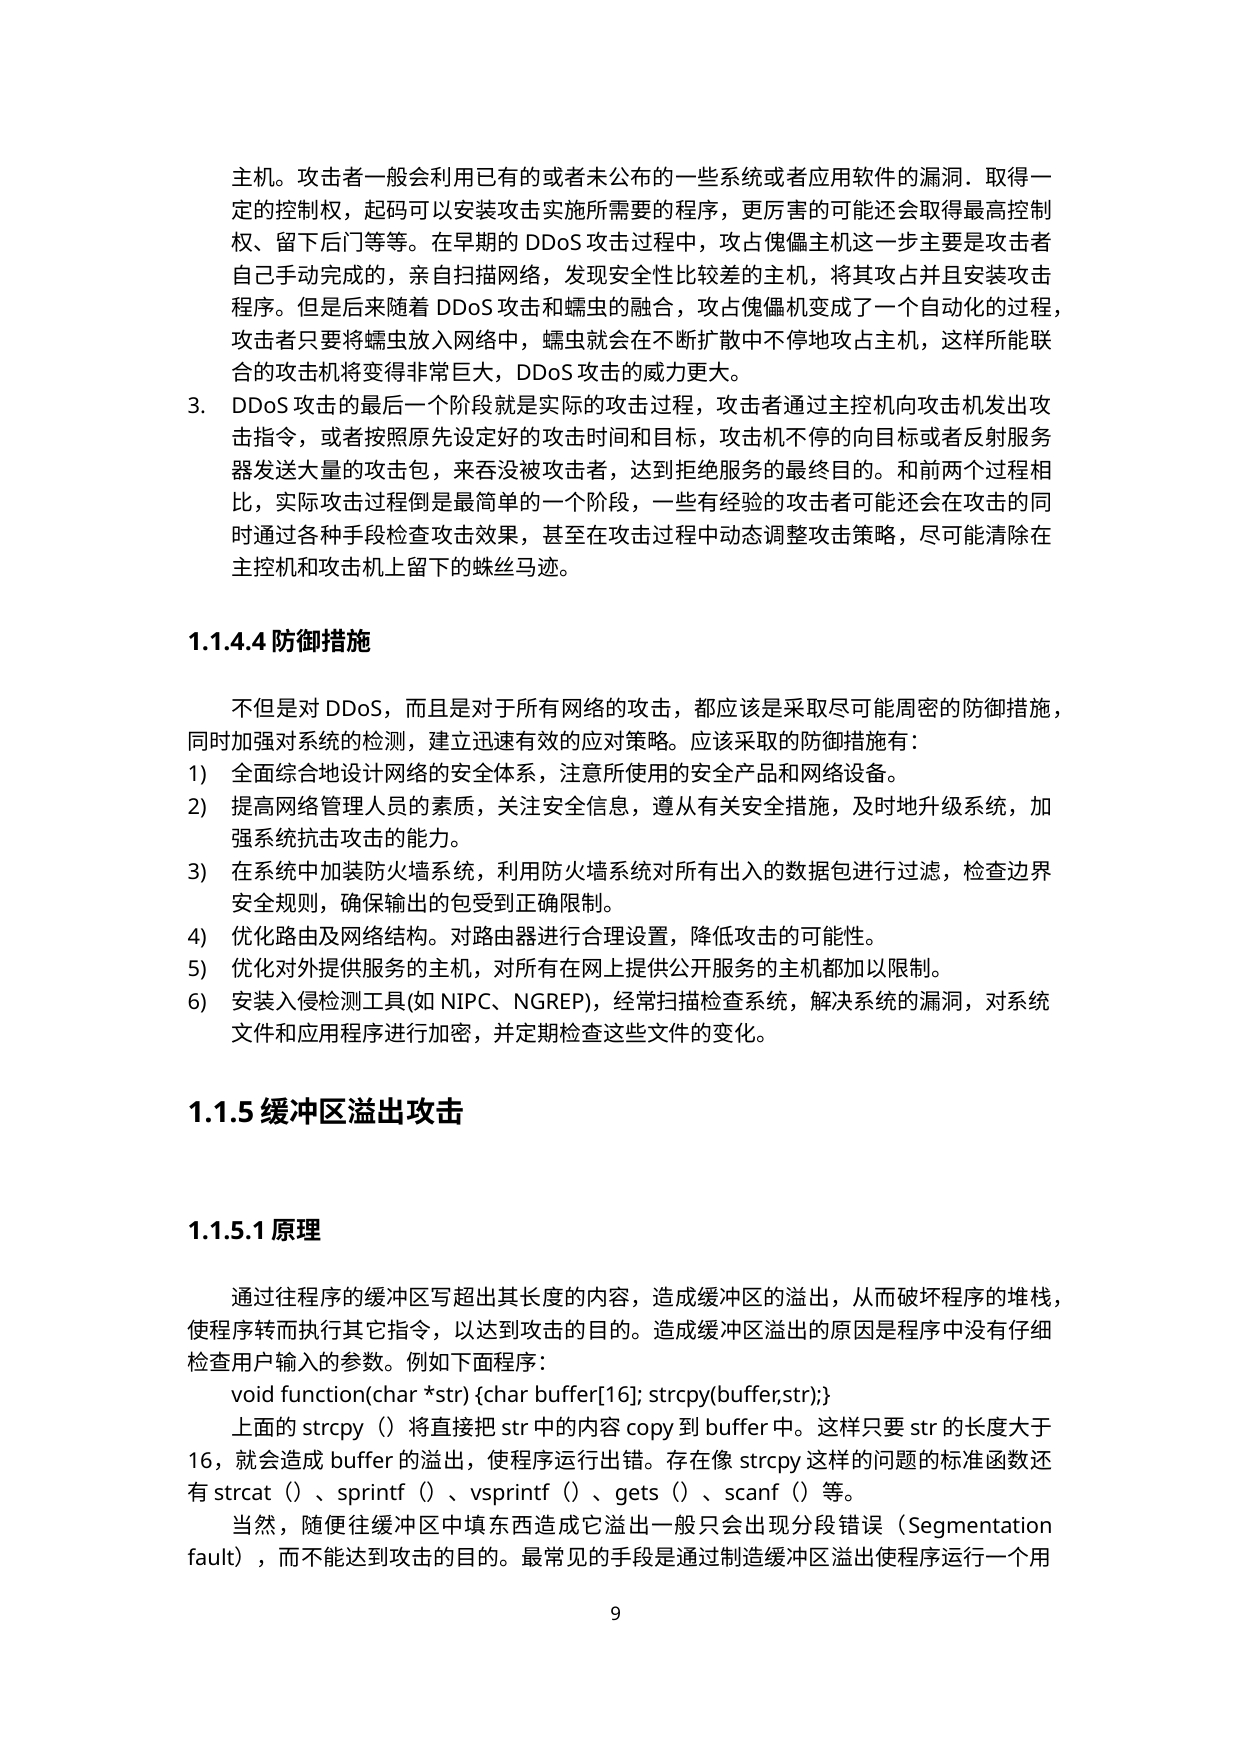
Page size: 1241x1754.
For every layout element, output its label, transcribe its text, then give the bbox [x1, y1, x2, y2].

subtitle 1.1.5缓冲区溢出攻击 [187, 1077, 1053, 1142]
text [187, 1507, 1053, 1572]
subtitle 1.1.5.1原理 [187, 1196, 1053, 1261]
list 提高网络管理人员的素质，关注安全信息，遵从有关安全措施，及时地升级系统，加强系统抗击攻击的能力。 [187, 788, 1053, 853]
text 通过往程序的缓冲区写超出其长度的内容，造成缓冲区的溢出，从而破坏程序的堆栈，使程序转而执行其它指令，以达到攻击的目的。造成缓冲区溢出的原因是程序中没有仔细检查用户输入的参数。例如下面程序： [187, 1280, 1053, 1377]
list 全面综合地设计网络的安全体系，注意所使用的安全产品和网络设备。 [187, 756, 1053, 788]
list 在系统中加装防火墙系统，利用防火墙系统对所有出入的数据包进行过滤，检查边界安全规则，确保输出的包受到正确限制。 [187, 853, 1053, 918]
list 优化对外提供服务的主机，对所有在网上提供公开服务的主机都加以限制。 [187, 951, 1053, 983]
subtitle 1.1.4.4防御措施 [187, 607, 1053, 672]
text 不但是对DDoS，而且是对于所有网络的攻击，都应该是采取尽可能周密的防御措施，同时加强对系统的检测，建立迅速有效的应对策略。应该采取的防御措施有： [187, 691, 1053, 756]
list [187, 160, 1053, 387]
text 上面的strcpy（）将直接把str中的内容copy到buffer中。这样只要str的长度大于16，就会造成buffer的溢出，使程序运行出错。存在像strcpy这样的问题的标准函数还有strcat（）、sprintf（）、vsprintf（）、gets（）、scanf（）等。 [187, 1410, 1053, 1507]
list DDoS攻击的最后一个阶段就是实际的攻击过程，攻击者通过主控机向攻击机发出攻击指令，或者按照原先设定好的攻击时间和目标，攻击机不停的向目标或者反射服务器发送大量的攻击包，来吞没被攻击者，达到拒绝服务的最终目的。和前两个过程相比，实际攻击过程倒是最简单的一个阶段，一些有经验的攻击者可能还会在攻击的同时通过各种手段检查攻击效果，甚至在攻击过程中动态调整攻击策略，尽可能清除在主控机和攻击机上留下的蛛丝马迹。 [187, 387, 1053, 582]
list 安装入侵检测工具(如NIPC、NGREP)，经常扫描检查系统，解决系统的漏洞，对系统文件和应用程序进行加密，并定期检查这些文件的变化。 [187, 983, 1053, 1048]
text void function(char *str) {char buffer[16]; strcpy(buffer,str);} [187, 1377, 1053, 1410]
list 优化路由及网络结构。对路由器进行合理设置，降低攻击的可能性。 [187, 918, 1053, 951]
